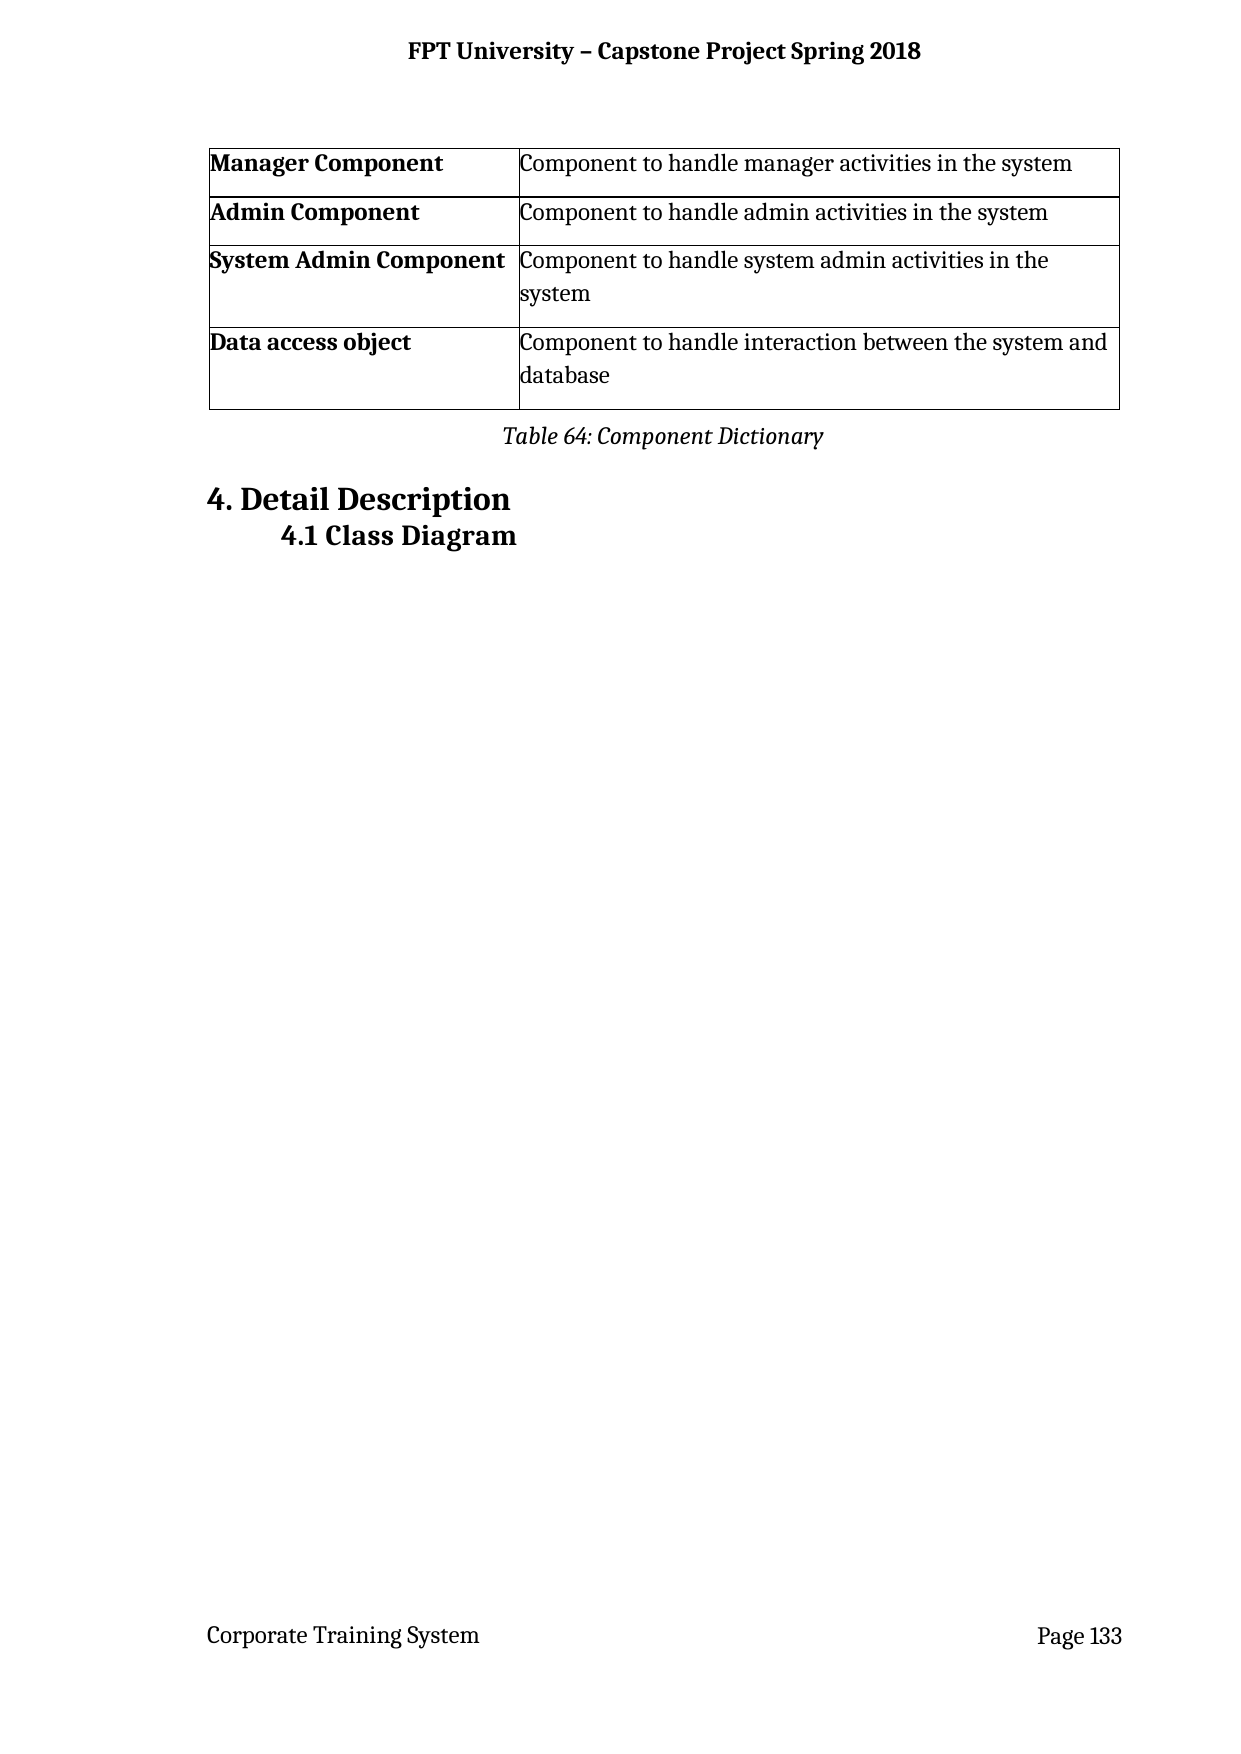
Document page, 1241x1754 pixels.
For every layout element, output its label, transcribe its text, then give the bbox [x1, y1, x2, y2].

list Table 64: Component Dictionary [207, 422, 1122, 451]
table_cell Manager Component [210, 149, 519, 196]
table_cell Component to handle interaction between the system and database [520, 328, 1119, 409]
text 4. Detail Description [207, 480, 1122, 519]
table_cell Admin Component [210, 198, 519, 245]
table_cell System Admin Component [210, 246, 519, 327]
table_cell Component to handle admin activities in the system [520, 198, 1119, 245]
table_cell Data access object [210, 328, 519, 409]
text 4.1 Class Diagram [281, 519, 1124, 552]
table_cell Component to handle system admin activities in the system [520, 246, 1119, 327]
table_cell Component to handle manager activities in the system [520, 149, 1119, 196]
